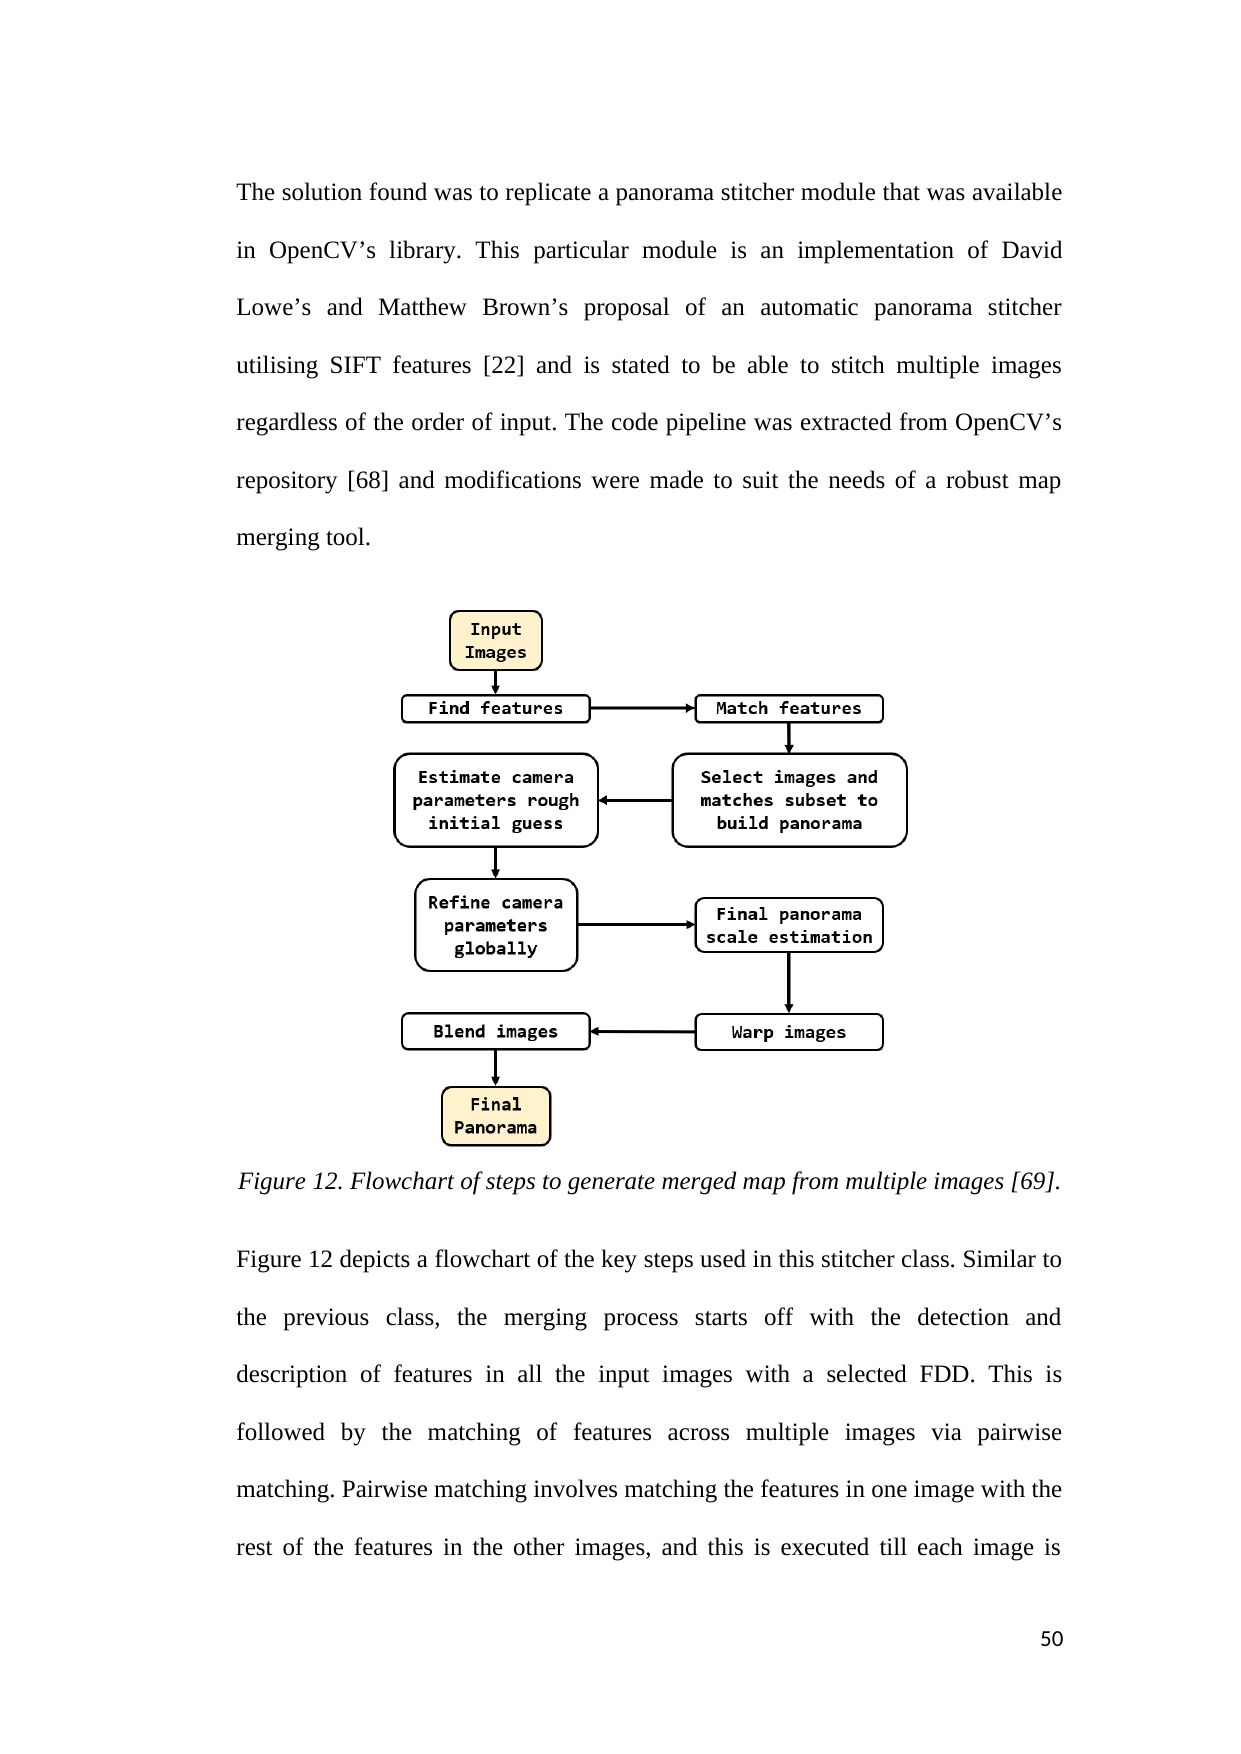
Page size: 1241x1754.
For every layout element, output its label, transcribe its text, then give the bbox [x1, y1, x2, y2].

picture [383, 604, 916, 1153]
text The solution found was to replicate a panorama stitcher module that was available in OpenCV’s library. This particular module is an implementation of David Lowe’s and Matthew Brown’s proposal of an automatic panorama stitcher utilising SIFT features [22] and is stated to be able to stitch multiple images regardless of the order of input. The code pipeline was extracted from OpenCV’s repository [68] and modifications were made to suit the needs of a robust map merging tool. [236, 177, 1063, 551]
text Figure 12. Flowchart of steps to generate merged map from multiple images [69]. [236, 1166, 1063, 1195]
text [236, 1244, 1063, 1561]
